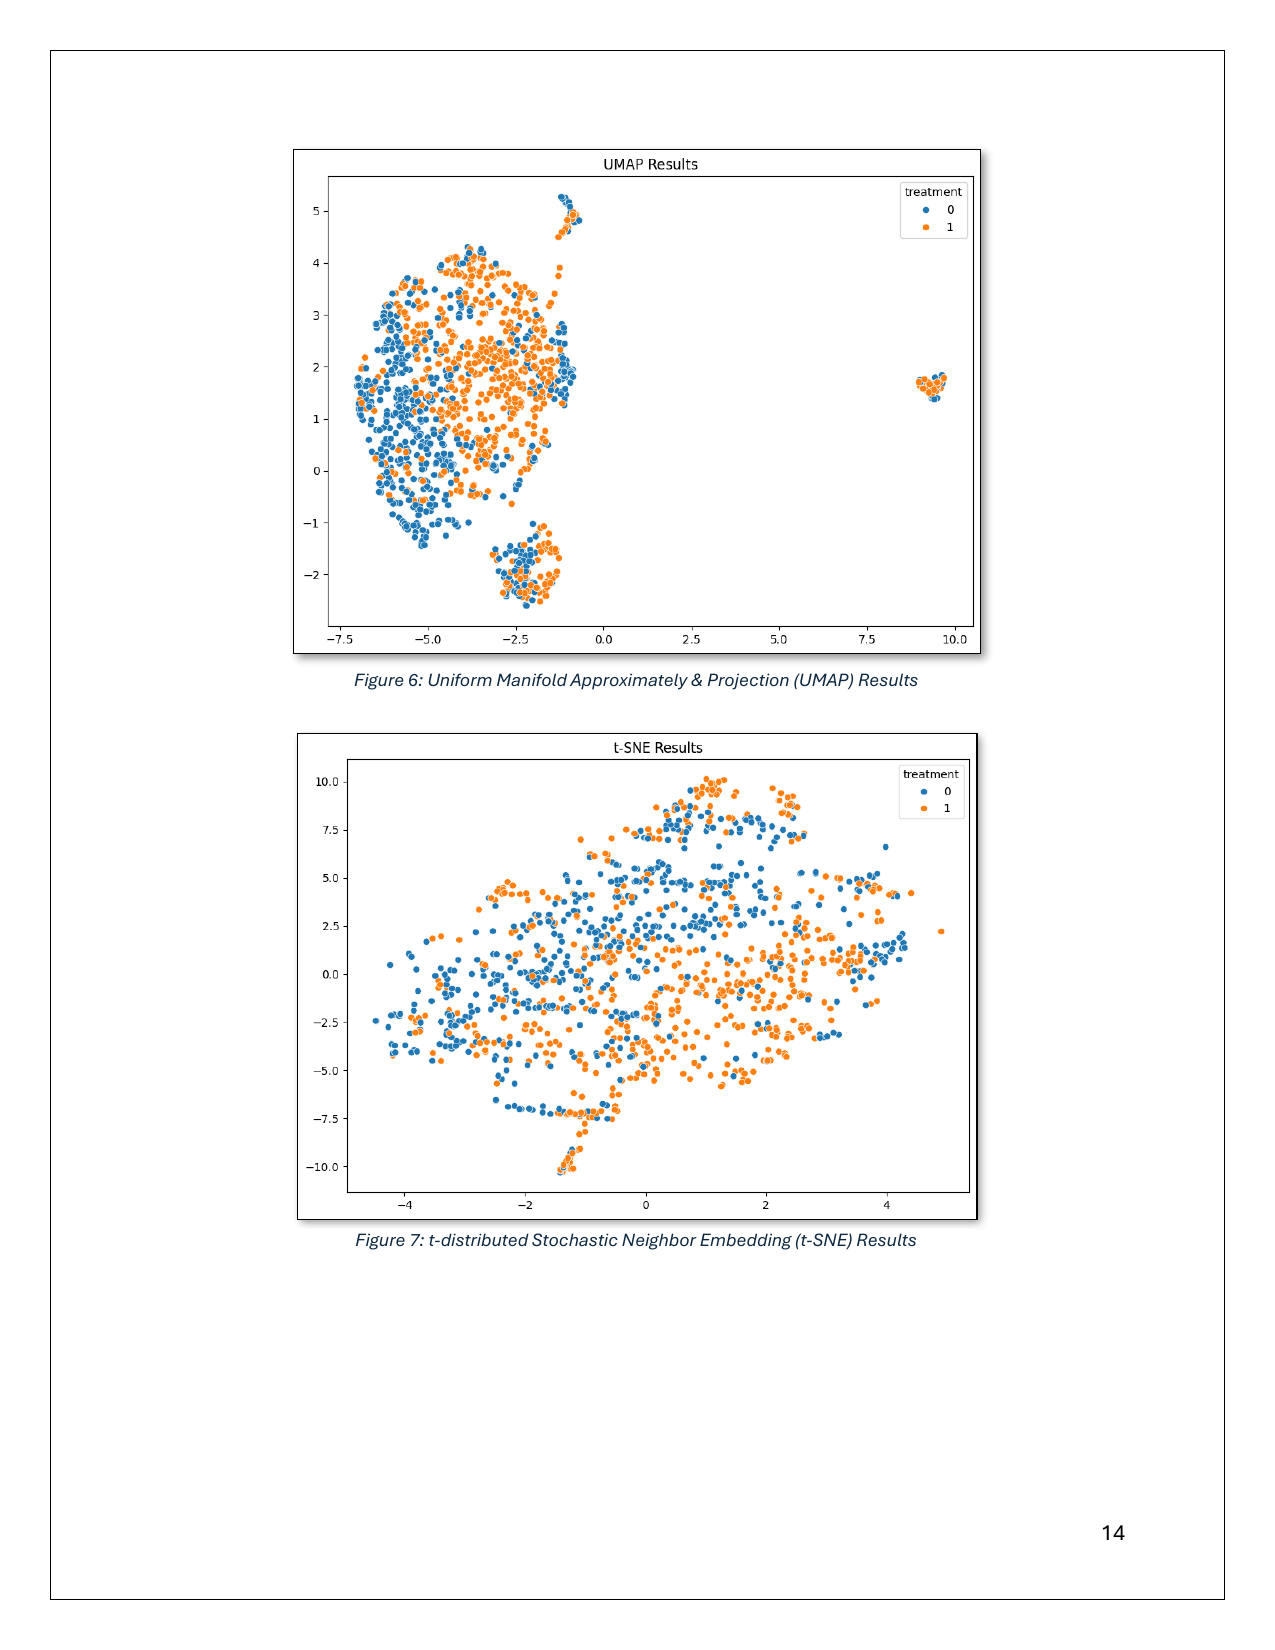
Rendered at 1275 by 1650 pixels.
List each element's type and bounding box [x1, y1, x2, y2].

picture [294, 150, 980, 653]
picture [298, 734, 976, 1219]
